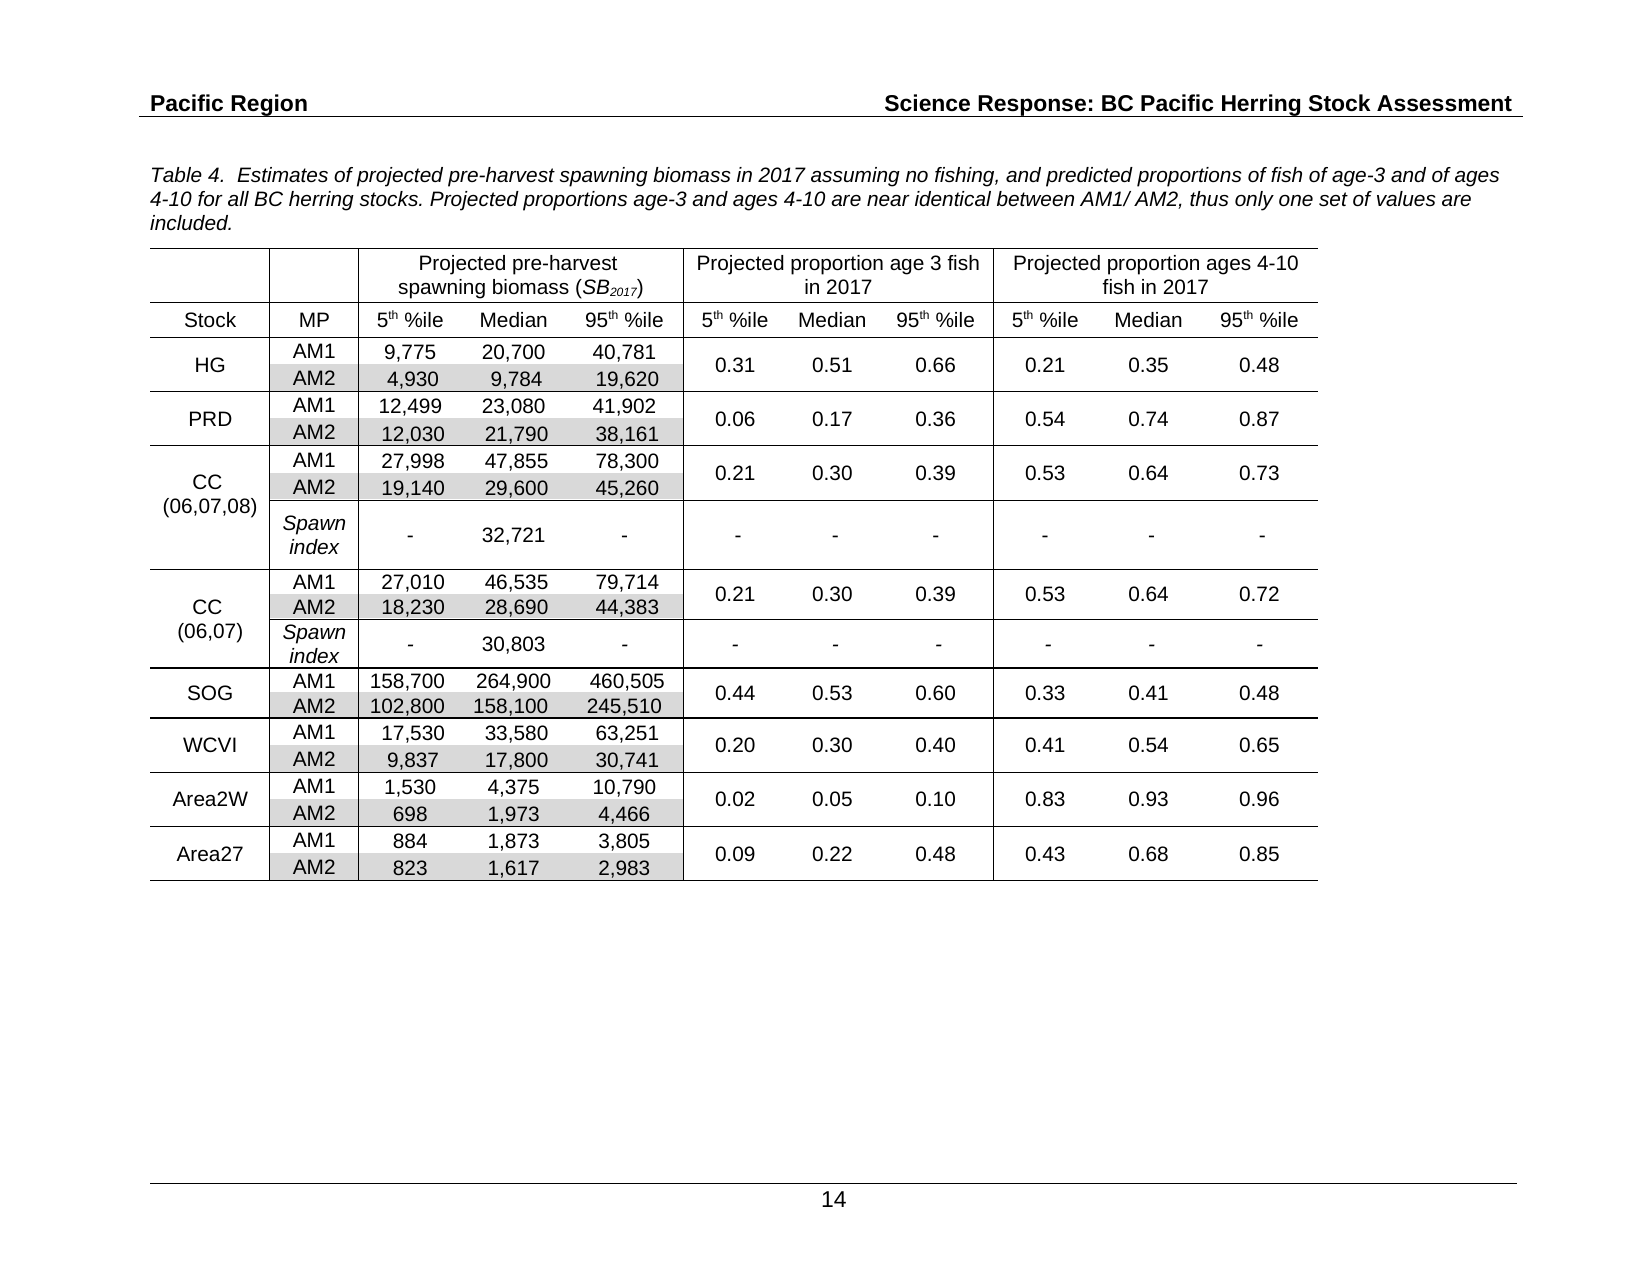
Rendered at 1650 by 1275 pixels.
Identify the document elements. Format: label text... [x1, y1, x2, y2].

table_cell 0.53 [787, 669, 878, 717]
table_cell 32,721 [462, 501, 565, 568]
table_cell 19,620 [565, 364, 683, 391]
table_cell AM2 [270, 418, 358, 445]
table_cell 5th %ile [684, 303, 787, 337]
table_cell 0.68 [1097, 827, 1200, 880]
table_cell 0.21 [994, 338, 1097, 391]
table_cell Stock [150, 303, 269, 337]
table_cell 95th %ile [1200, 303, 1318, 337]
table_cell 95th %ile [878, 303, 993, 337]
table_cell 44,383 [565, 594, 683, 618]
table_cell 40,781 [565, 338, 683, 364]
table_header Projected pre-harvest spawning biomass (SB2017) [359, 249, 683, 302]
table_cell 29,600 [462, 473, 565, 499]
table_cell 102,800 [359, 692, 462, 717]
table_cell 0.64 [1097, 570, 1200, 618]
table_cell MP [270, 303, 358, 337]
table_cell - [684, 620, 787, 667]
table_cell 0.53 [994, 446, 1097, 499]
table_cell 27,998 [359, 446, 462, 472]
table_cell 30,803 [462, 620, 565, 667]
table_cell - [1200, 501, 1318, 568]
table_cell 95th %ile [565, 303, 683, 337]
text Table 4. Estimates of projected pre-harvest spawning biomass in 2017 assuming no fishing, and predicted proportions of fish of age-3 and of ages 4-10 for all BC herring stocks. Projected proportions age-3 and ages 4-10 are near identical between AM1/ AM2, thus only one set of values are included. [150, 163, 1517, 235]
table_cell 0.33 [994, 669, 1097, 717]
table_cell 0.17 [787, 392, 878, 445]
table_cell 78,300 [565, 446, 683, 472]
table_cell Median [1097, 303, 1200, 337]
table_cell Area2W [150, 773, 269, 826]
table_cell 245,510 [565, 692, 683, 717]
table_cell SOG [150, 669, 269, 717]
table_cell AM2 [270, 745, 358, 772]
table_cell Median [462, 303, 565, 337]
table_cell 884 [359, 827, 462, 853]
table_cell 0.35 [1097, 338, 1200, 391]
table_cell 0.44 [684, 669, 787, 717]
table_header Projected proportion ages 4-10 fish in 2017 [994, 249, 1318, 302]
table_cell CC (06,07) [150, 570, 269, 667]
table_cell - [359, 620, 462, 667]
table_cell 264,900 [462, 669, 565, 692]
table_cell 12,499 [359, 392, 462, 418]
table_cell 0.74 [1097, 392, 1200, 445]
table_cell 0.60 [878, 669, 993, 717]
table_cell 0.53 [994, 570, 1097, 618]
table_cell 10,790 [565, 773, 683, 799]
table_cell 38,161 [565, 418, 683, 445]
table_cell - [787, 620, 878, 667]
table_cell - [994, 620, 1097, 667]
table_cell 0.31 [684, 338, 787, 391]
table_cell 9,775 [359, 338, 462, 364]
table_cell 0.06 [684, 392, 787, 445]
table_cell AM1 [270, 338, 358, 364]
table_cell 0.85 [1200, 827, 1318, 880]
table_cell 0.72 [1200, 570, 1318, 618]
table_header Projected proportion age 3 fish in 2017 [684, 249, 993, 302]
table_cell 0.43 [994, 827, 1097, 880]
table_cell 0.93 [1097, 773, 1200, 826]
table_cell 0.48 [1200, 669, 1318, 717]
table_cell - [787, 501, 878, 568]
table_cell 158,100 [462, 692, 565, 717]
table_cell 19,140 [359, 473, 462, 499]
table_cell 9,837 [359, 745, 462, 772]
table_cell - [565, 501, 683, 568]
table_cell - [994, 501, 1097, 568]
table_cell 0.96 [1200, 773, 1318, 826]
table_cell 0.02 [684, 773, 787, 826]
table_cell 0.54 [994, 392, 1097, 445]
table_cell AM2 [270, 692, 358, 717]
table_cell - [878, 620, 993, 667]
table_cell 4,466 [565, 799, 683, 826]
table_cell 30,741 [565, 745, 683, 772]
table_cell - [1097, 620, 1200, 667]
table_header [270, 249, 358, 302]
table_cell 0.09 [684, 827, 787, 880]
table_cell 79,714 [565, 570, 683, 593]
table_cell 45,260 [565, 473, 683, 499]
table_cell 158,700 [359, 669, 462, 692]
table_cell 4,930 [359, 364, 462, 391]
table_cell 0.41 [994, 719, 1097, 772]
table_cell AM1 [270, 392, 358, 418]
table_cell 47,855 [462, 446, 565, 472]
table_cell AM1 [270, 570, 358, 593]
table_cell 0.39 [878, 570, 993, 618]
table_cell AM2 [270, 364, 358, 391]
table_cell 28,690 [462, 594, 565, 618]
table_cell 0.22 [787, 827, 878, 880]
table_cell 0.54 [1097, 719, 1200, 772]
table_cell 4,375 [462, 773, 565, 799]
table_cell 0.83 [994, 773, 1097, 826]
table_cell 0.30 [787, 570, 878, 618]
table_cell 46,535 [462, 570, 565, 593]
table_cell CC (06,07,08) [150, 446, 269, 568]
table_cell AM1 [270, 773, 358, 799]
table_cell 9,784 [462, 364, 565, 391]
table_cell AM1 [270, 719, 358, 744]
table_cell - [1097, 501, 1200, 568]
table_cell 0.48 [878, 827, 993, 880]
table_cell 20,700 [462, 338, 565, 364]
table_cell 1,530 [359, 773, 462, 799]
table_cell 698 [359, 799, 462, 826]
table_cell 18,230 [359, 594, 462, 618]
table_cell AM2 [270, 594, 358, 618]
table_cell - [684, 501, 787, 568]
table_cell HG [150, 338, 269, 391]
table_cell 12,030 [359, 418, 462, 445]
table_cell 0.21 [684, 446, 787, 499]
table_cell 0.21 [684, 570, 787, 618]
table_cell 17,530 [359, 719, 462, 744]
table_header [150, 249, 269, 302]
table_cell WCVI [150, 719, 269, 772]
table_cell 41,902 [565, 392, 683, 418]
table_cell 0.48 [1200, 338, 1318, 391]
table_cell AM1 [270, 669, 358, 692]
table_cell 823 [359, 853, 462, 880]
table_cell Spawn index [270, 501, 358, 568]
table_cell 0.66 [878, 338, 993, 391]
table_cell 0.41 [1097, 669, 1200, 717]
table_cell 0.87 [1200, 392, 1318, 445]
table_cell 1,973 [462, 799, 565, 826]
table_cell 0.36 [878, 392, 993, 445]
table_cell - [565, 620, 683, 667]
table_cell - [878, 501, 993, 568]
table_cell 1,617 [462, 853, 565, 880]
table_cell AM2 [270, 799, 358, 826]
table_cell 33,580 [462, 719, 565, 744]
table_cell 0.30 [787, 719, 878, 772]
table_cell 5th %ile [359, 303, 462, 337]
table_cell 0.40 [878, 719, 993, 772]
table_cell PRD [150, 392, 269, 445]
table_cell AM2 [270, 473, 358, 499]
table_cell 0.51 [787, 338, 878, 391]
table_cell 0.10 [878, 773, 993, 826]
table_cell 23,080 [462, 392, 565, 418]
table_cell 0.30 [787, 446, 878, 499]
table_cell - [1200, 620, 1318, 667]
table_cell AM2 [270, 853, 358, 880]
table_cell 3,805 [565, 827, 683, 853]
table_cell 0.73 [1200, 446, 1318, 499]
table_cell AM1 [270, 827, 358, 853]
table_cell 460,505 [565, 669, 683, 692]
table_cell 27,010 [359, 570, 462, 593]
table_cell 21,790 [462, 418, 565, 445]
table_cell 63,251 [565, 719, 683, 744]
table_cell 0.64 [1097, 446, 1200, 499]
table_cell Spawn index [270, 620, 358, 667]
table_cell 5th %ile [994, 303, 1097, 337]
table_cell Median [787, 303, 878, 337]
table_cell 1,873 [462, 827, 565, 853]
table_cell - [359, 501, 462, 568]
table_cell AM1 [270, 446, 358, 472]
table_cell 0.20 [684, 719, 787, 772]
table_cell 2,983 [565, 853, 683, 880]
table_cell Area27 [150, 827, 269, 880]
table_cell 0.05 [787, 773, 878, 826]
table_cell 0.39 [878, 446, 993, 499]
table_cell 0.65 [1200, 719, 1318, 772]
table_cell 17,800 [462, 745, 565, 772]
